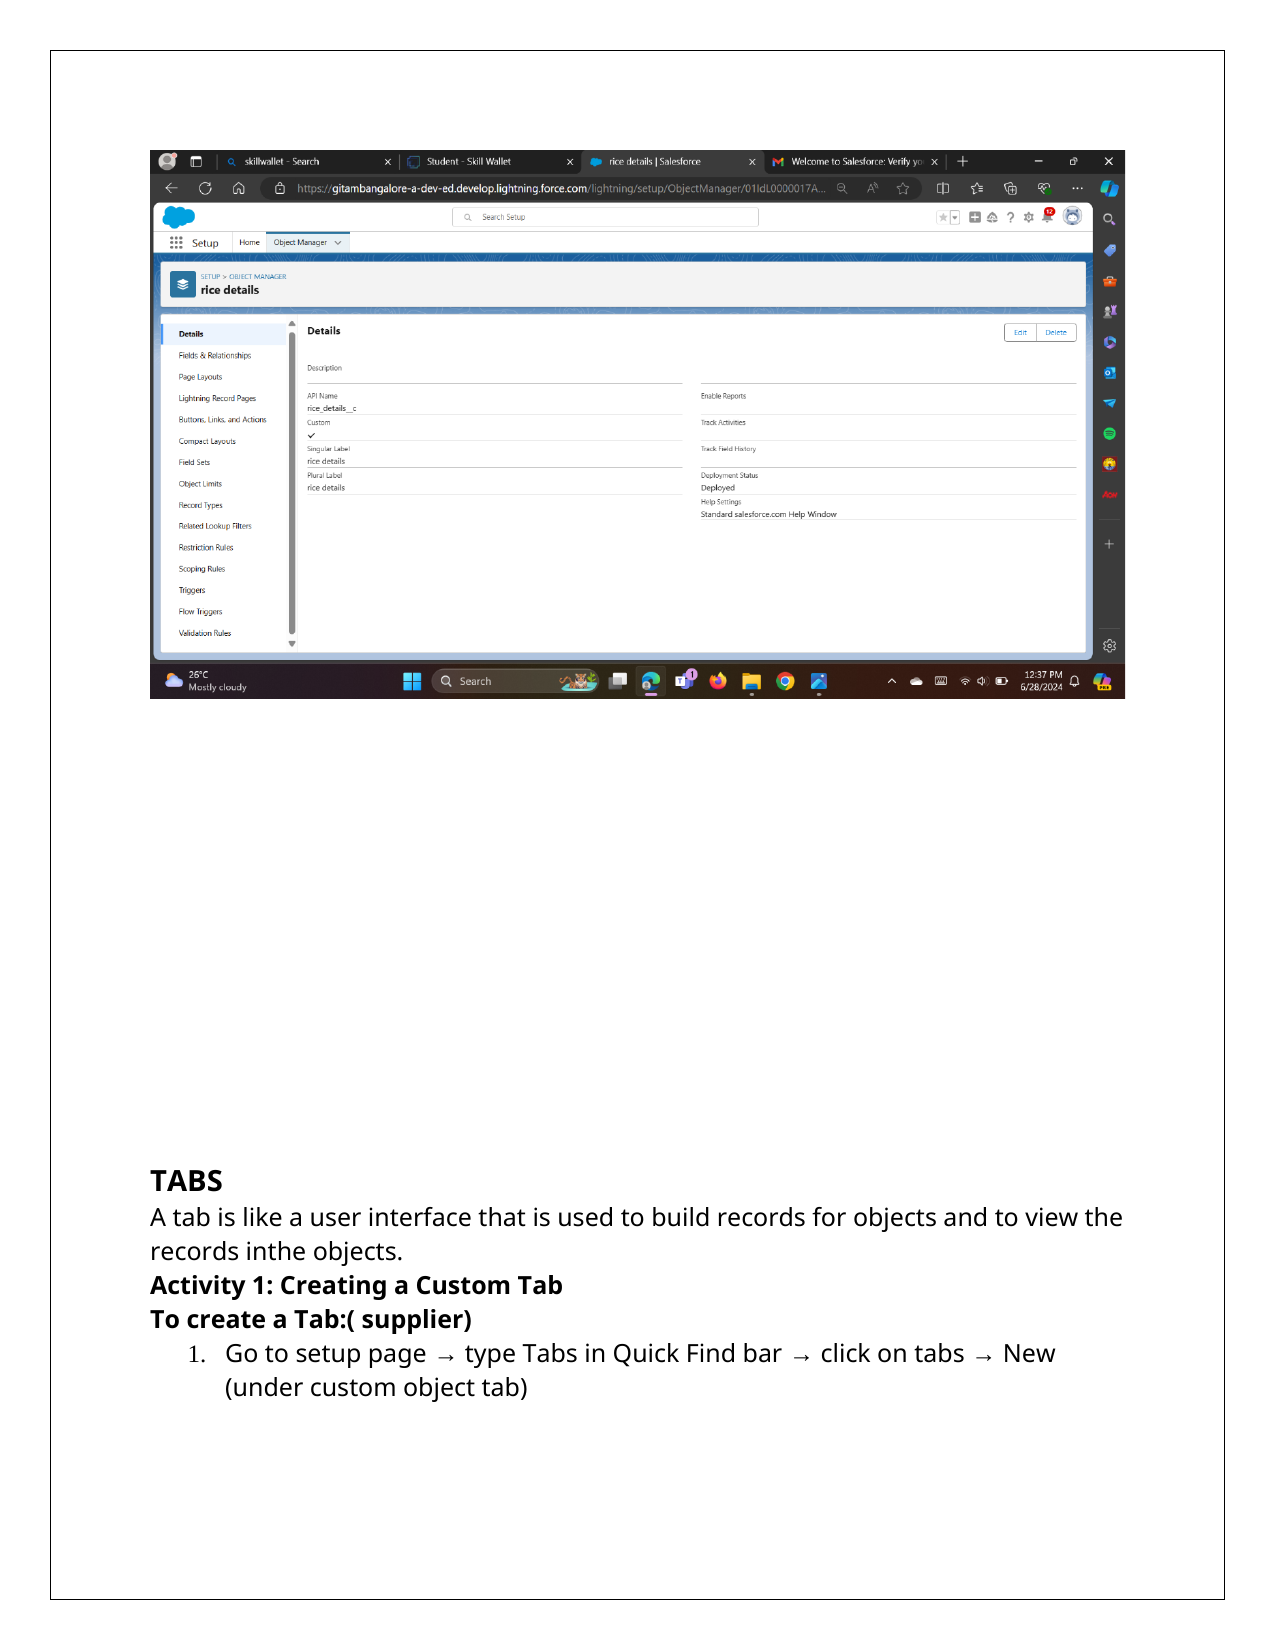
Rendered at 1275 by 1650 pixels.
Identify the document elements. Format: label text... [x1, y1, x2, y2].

picture [150, 150, 1125, 699]
list Go to setup page → type Tabs in Quick Find bar → click on tabs → New (under custom object tab) [187, 1336, 1125, 1404]
text TABS [150, 1160, 1125, 1199]
text To create a Tab:( supplier) [150, 1302, 1125, 1336]
text Activity 1: Creating a Custom Tab [150, 1268, 1125, 1302]
text A tab is like a user interface that is used to build records for objects and to view the records inthe objects. [150, 1199, 1125, 1268]
